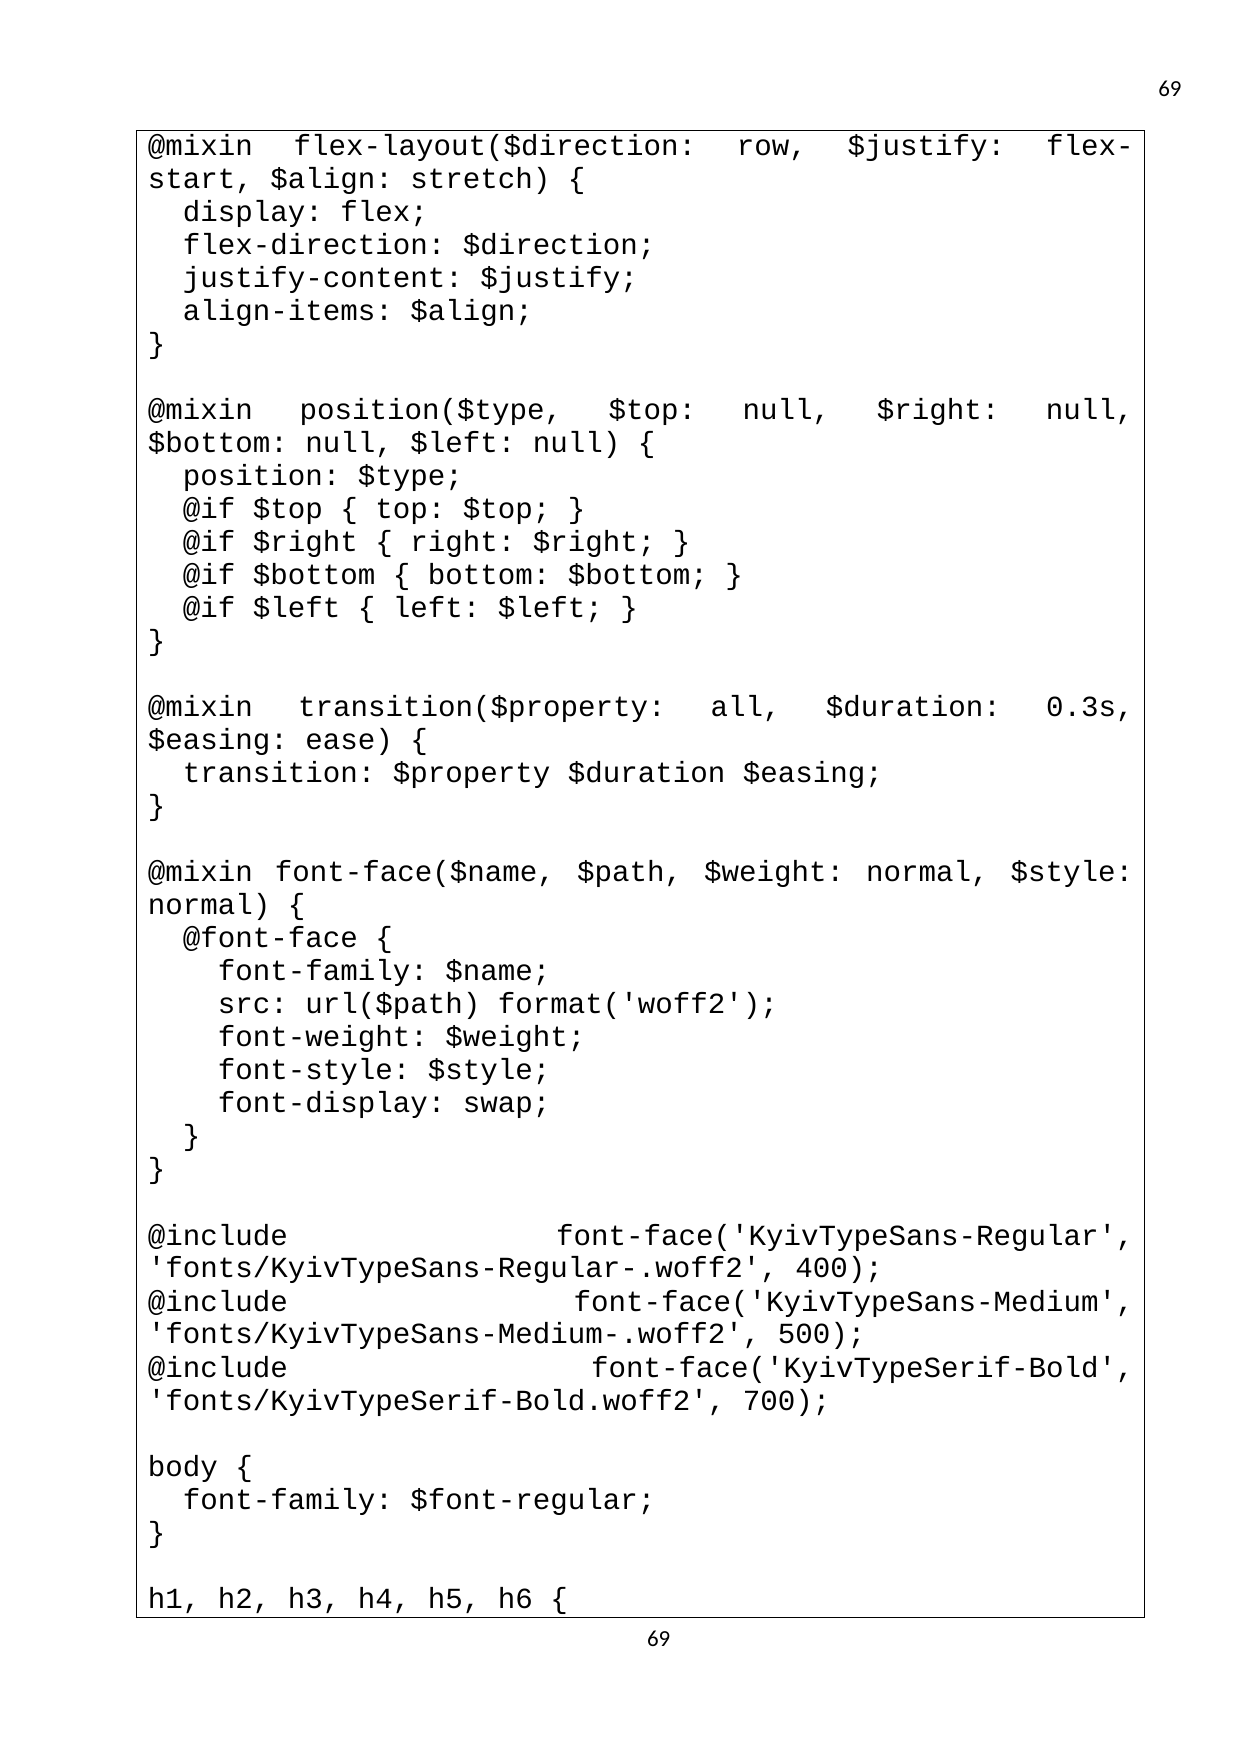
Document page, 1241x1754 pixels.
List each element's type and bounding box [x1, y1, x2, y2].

table_header [137, 131, 1144, 1617]
